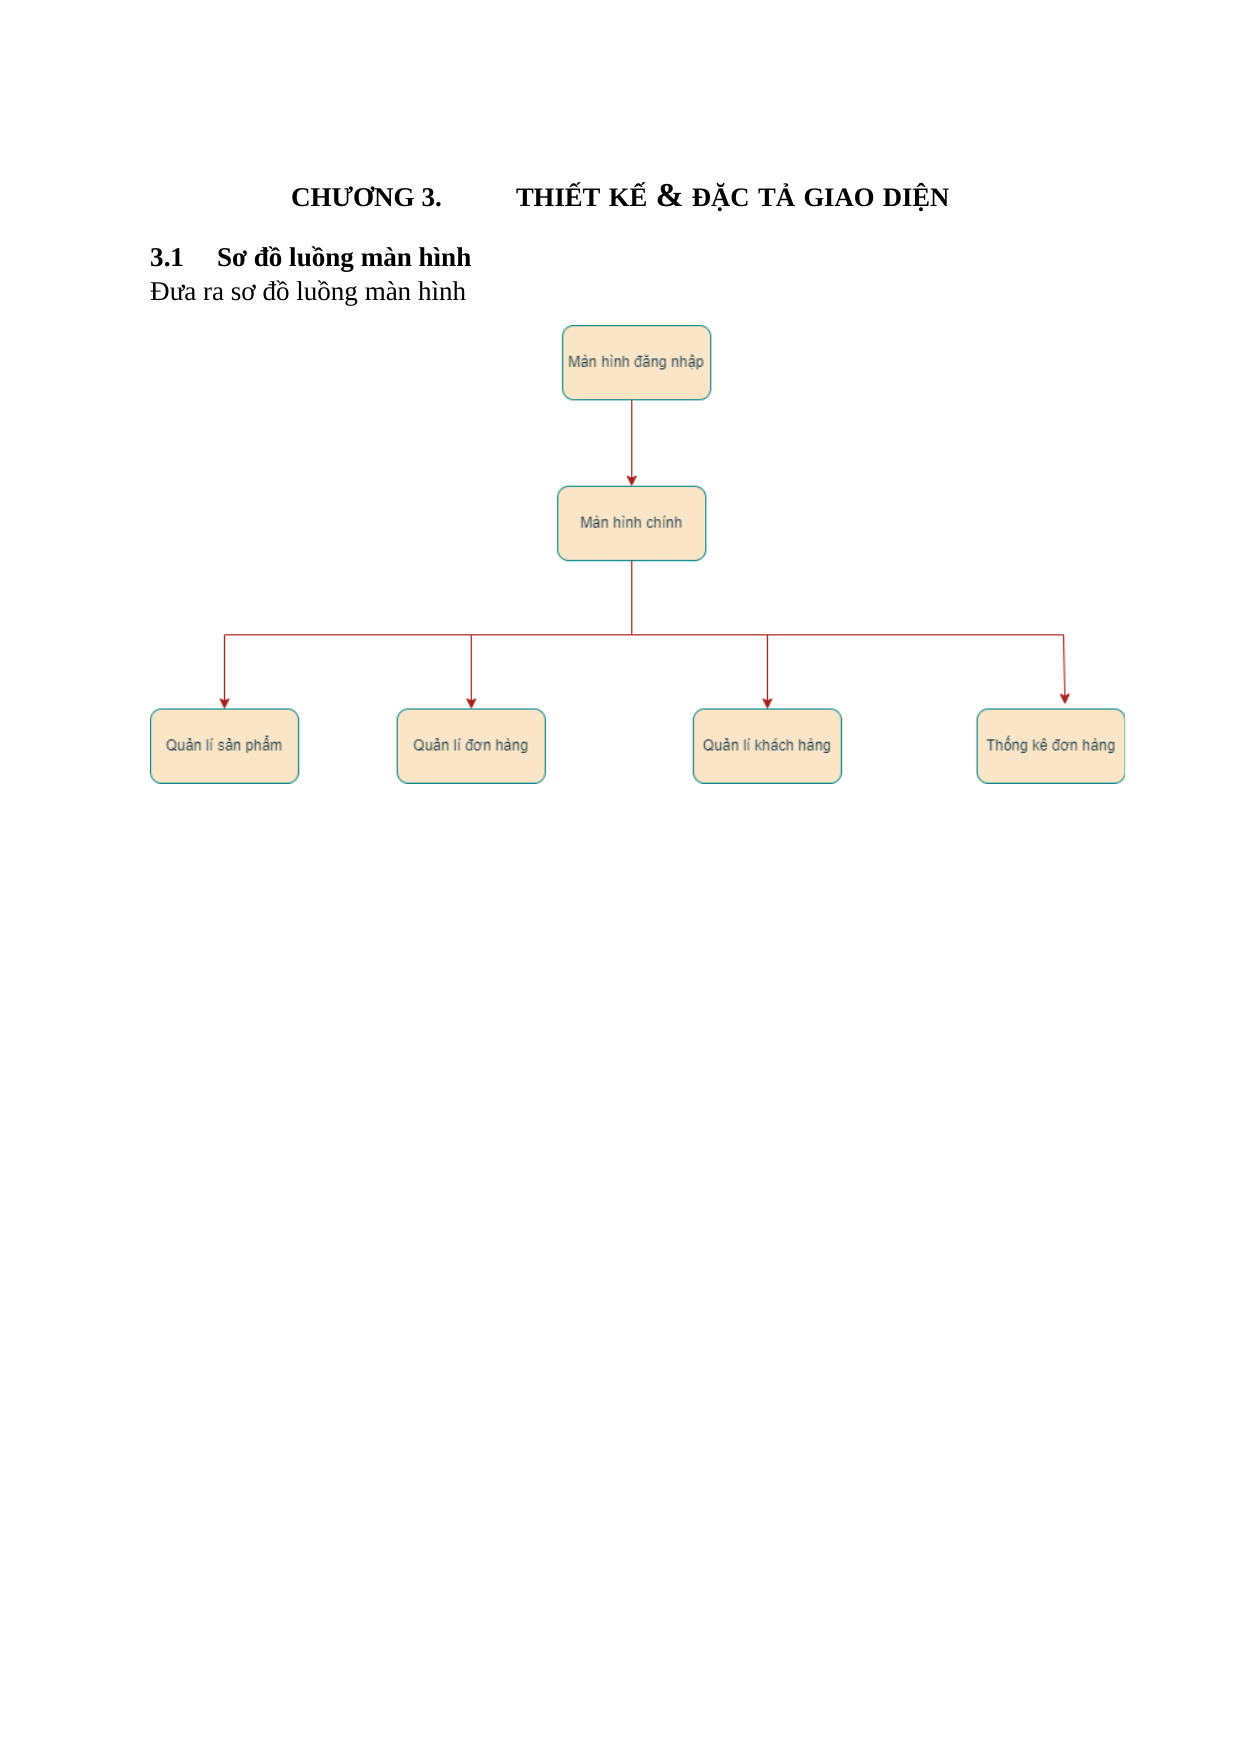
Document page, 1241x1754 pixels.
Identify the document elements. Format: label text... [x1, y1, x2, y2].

subtitle thiết kế & đặc tả giao diện [150, 175, 1090, 213]
picture [150, 325, 1125, 784]
subtitle Sơ đồ luồng màn hình [150, 241, 1090, 272]
text Đưa ra sơ đồ luồng màn hình [150, 275, 1090, 306]
